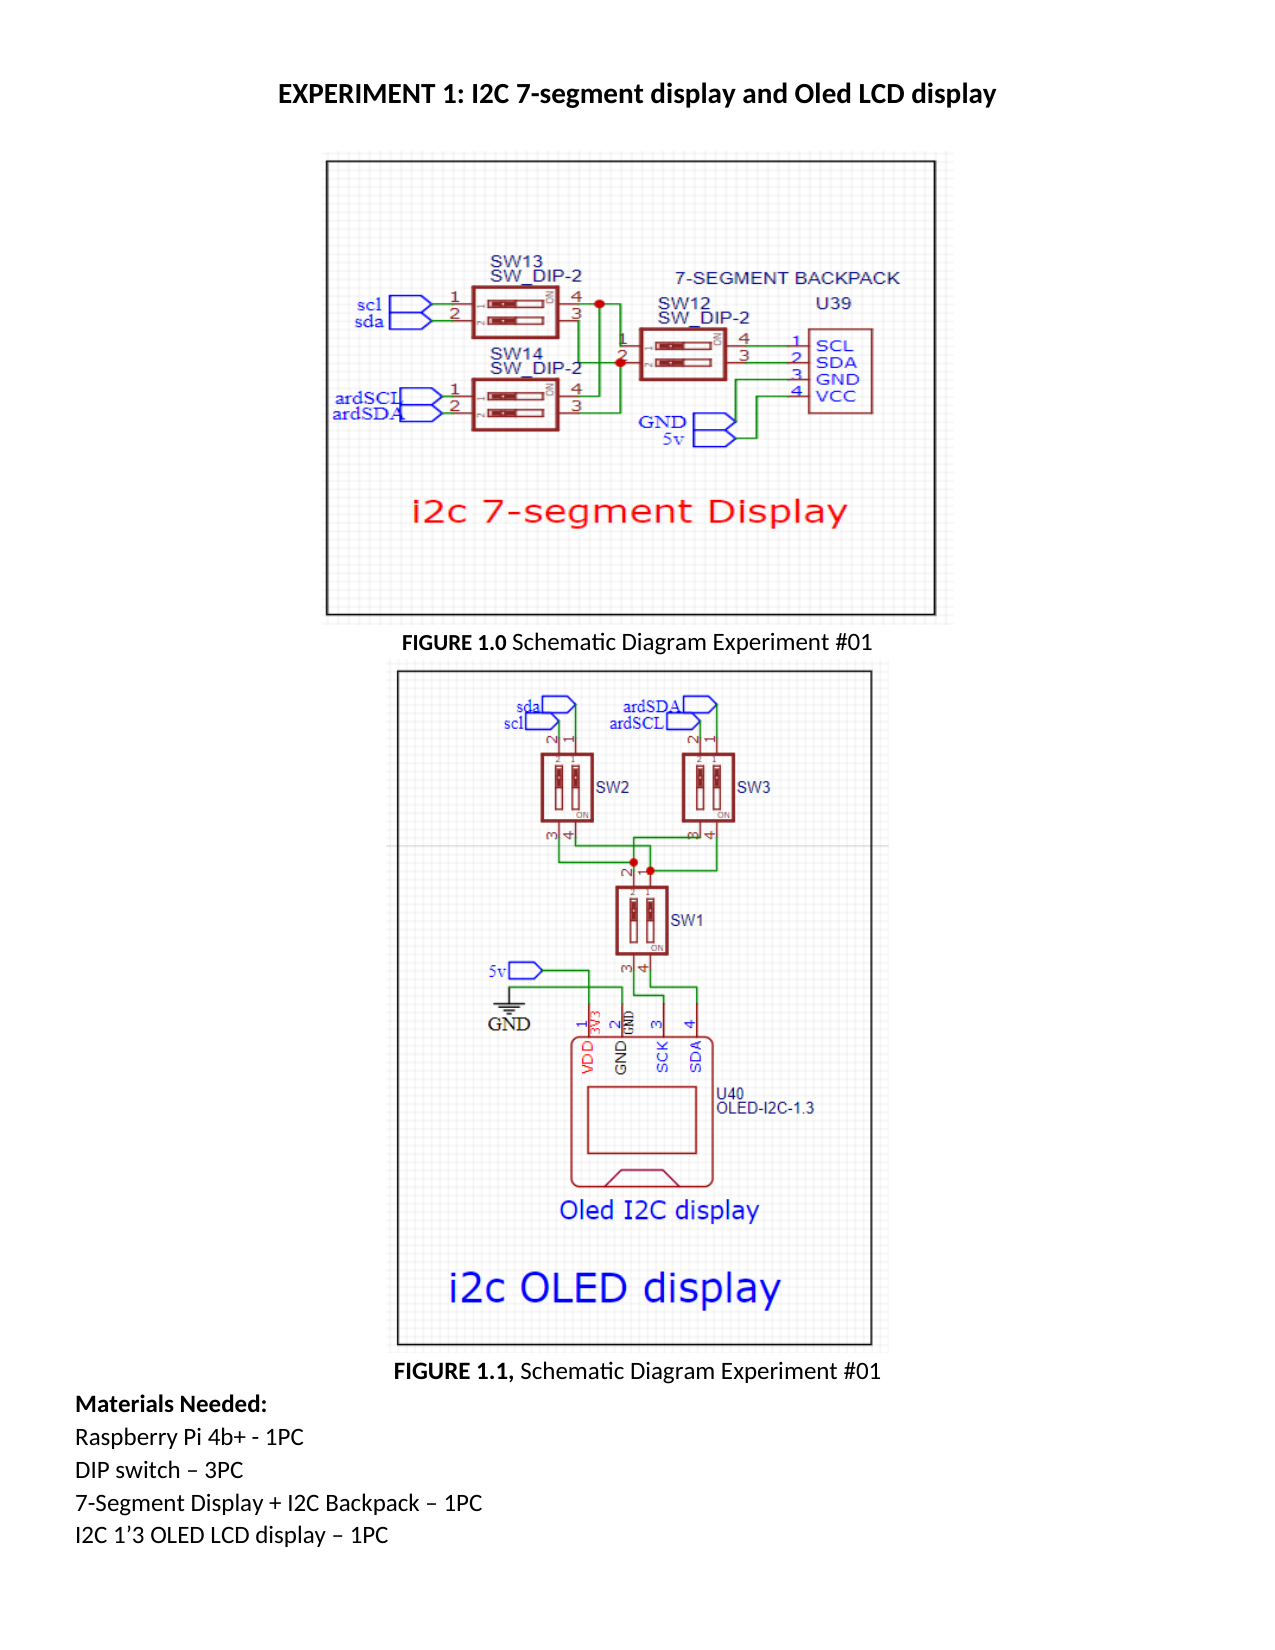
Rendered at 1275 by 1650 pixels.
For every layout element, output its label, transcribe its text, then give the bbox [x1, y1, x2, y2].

text 7-Segment Display + I2C Backpack – 1PC [75, 1487, 1200, 1517]
text Raspberry Pi 4b+ - 1PC [75, 1421, 1200, 1451]
picture [321, 151, 954, 625]
picture [386, 659, 889, 1353]
text EXPERIMENT 1: I2C 7-segment display and Oled LCD display [75, 75, 1200, 111]
text FIGURE 1.0 Schematic Diagram Experiment #01 [75, 626, 1200, 657]
text FIGURE 1.1, Schematic Diagram Experiment #01 [75, 1355, 1200, 1386]
text DIP switch – 3PC [75, 1454, 1200, 1484]
text I2C 1’3 OLED LCD display – 1PC [75, 1519, 1200, 1550]
text Materials Needed: [75, 1388, 1200, 1418]
